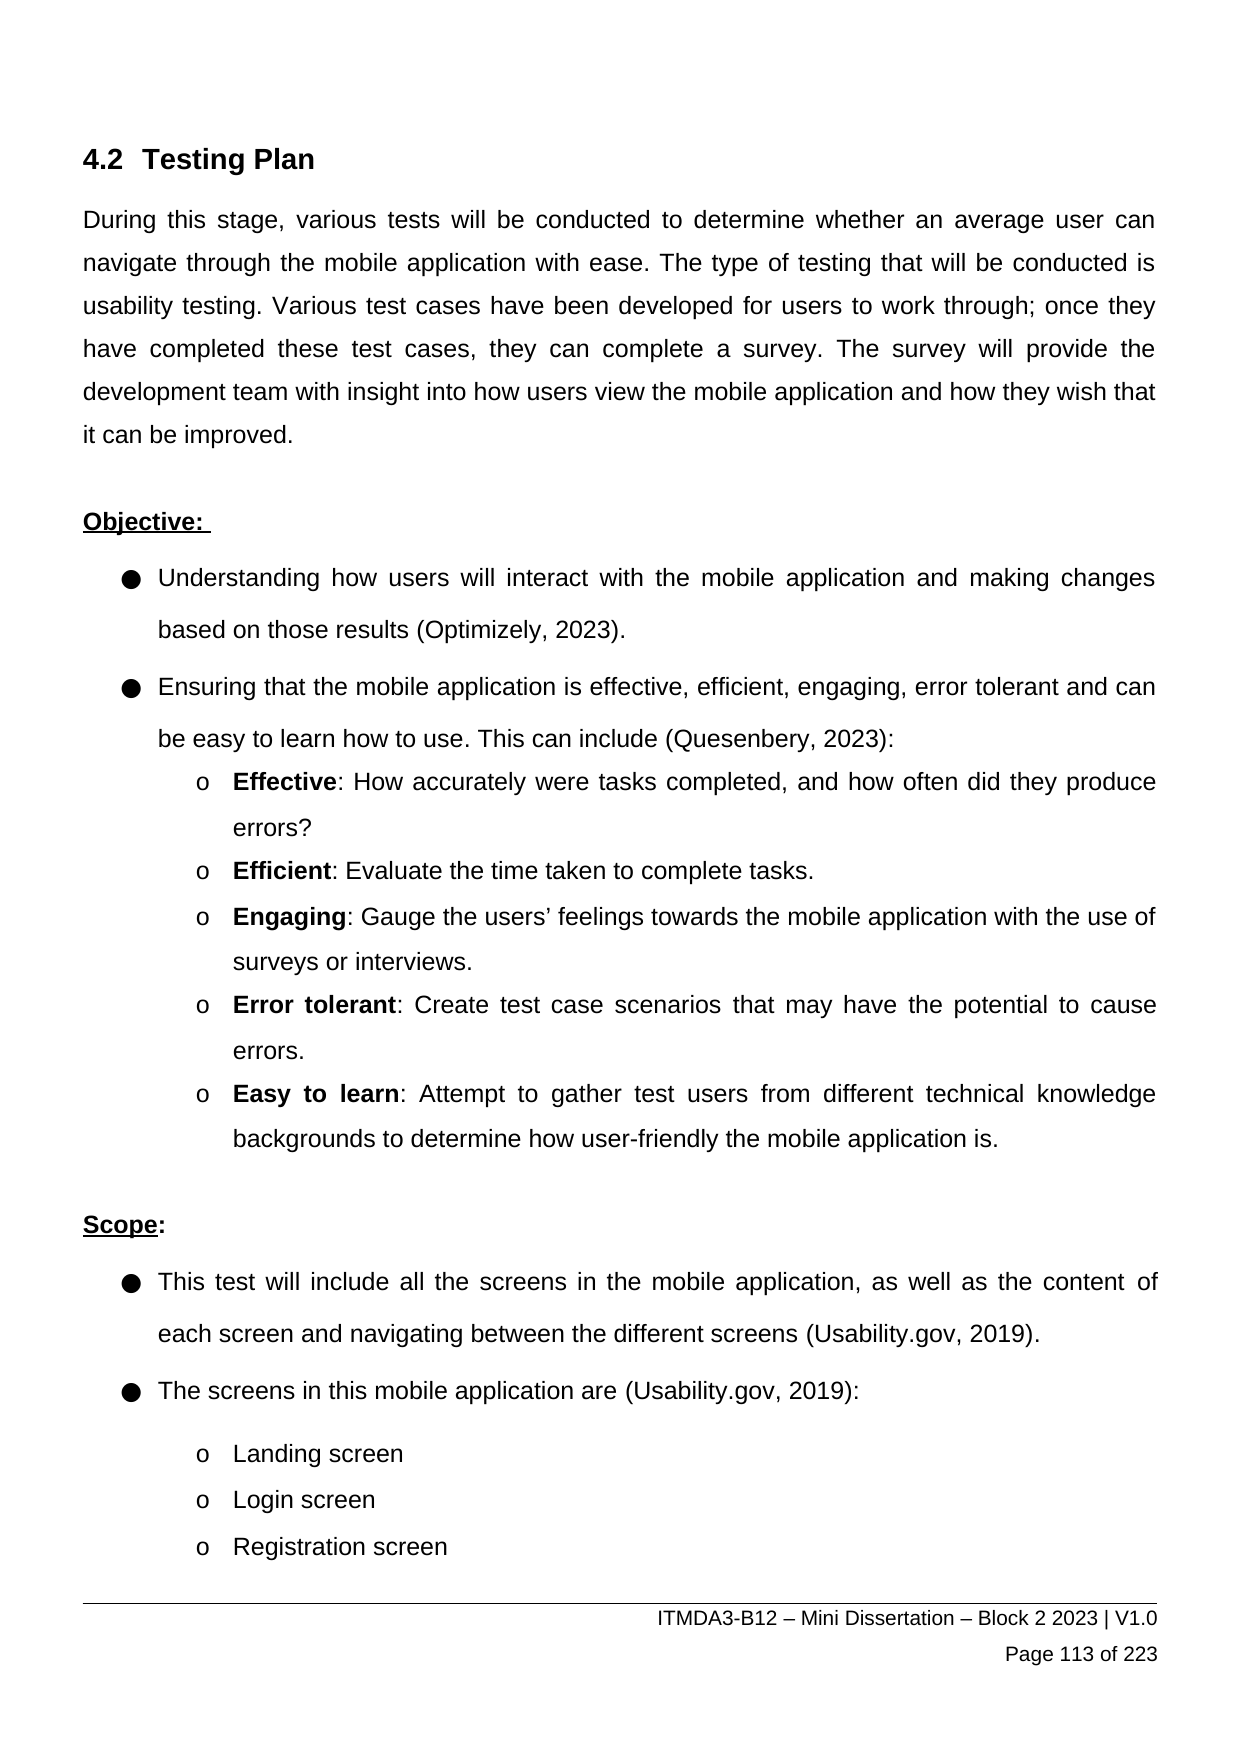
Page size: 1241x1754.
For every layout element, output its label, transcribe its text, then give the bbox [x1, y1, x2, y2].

list The screens in this mobile application are : [120, 1362, 1157, 1413]
text Objective: [83, 507, 1157, 535]
list Landing screen [195, 1439, 1157, 1470]
list Ensuring that the mobile application is effective, efficient, engaging, error tolerant and can be easy to learn how to use. This can include : [120, 658, 1157, 753]
subtitle Testing Plan [83, 142, 1157, 175]
list Engaging: Gauge the users’ feelings towards the mobile application with the use of surveys or interviews. [195, 902, 1157, 976]
list Registration screen [195, 1532, 1157, 1563]
text During this stage, various tests will be conducted to determine whether an average user can navigate through the mobile application with ease. The type of testing that will be conducted is usability testing. Various test cases have been developed for users to work through; once they have completed these test cases, they can complete a survey. The survey will provide the development team with insight into how users view the mobile application and how they wish that it can be improved. [83, 205, 1157, 449]
list Effective: How accurately were tasks completed, and how often did they produce errors? [195, 767, 1157, 841]
list This test will include all the screens in the mobile application, as well as the content of each screen and navigating between the different screens . [120, 1253, 1157, 1348]
list Error tolerant: Create test case scenarios that may have the potential to cause errors. [195, 990, 1157, 1064]
text Scope: [83, 1210, 1157, 1239]
list Login screen [195, 1486, 1157, 1516]
list Easy to learn: Attempt to gather test users from different technical knowledge backgrounds to determine how user-friendly the mobile application is. [195, 1079, 1157, 1153]
list Efficient: Evaluate the time taken to complete tasks. [195, 856, 1157, 887]
list Understanding how users will interact with the mobile application and making changes based on those results . [120, 550, 1157, 644]
